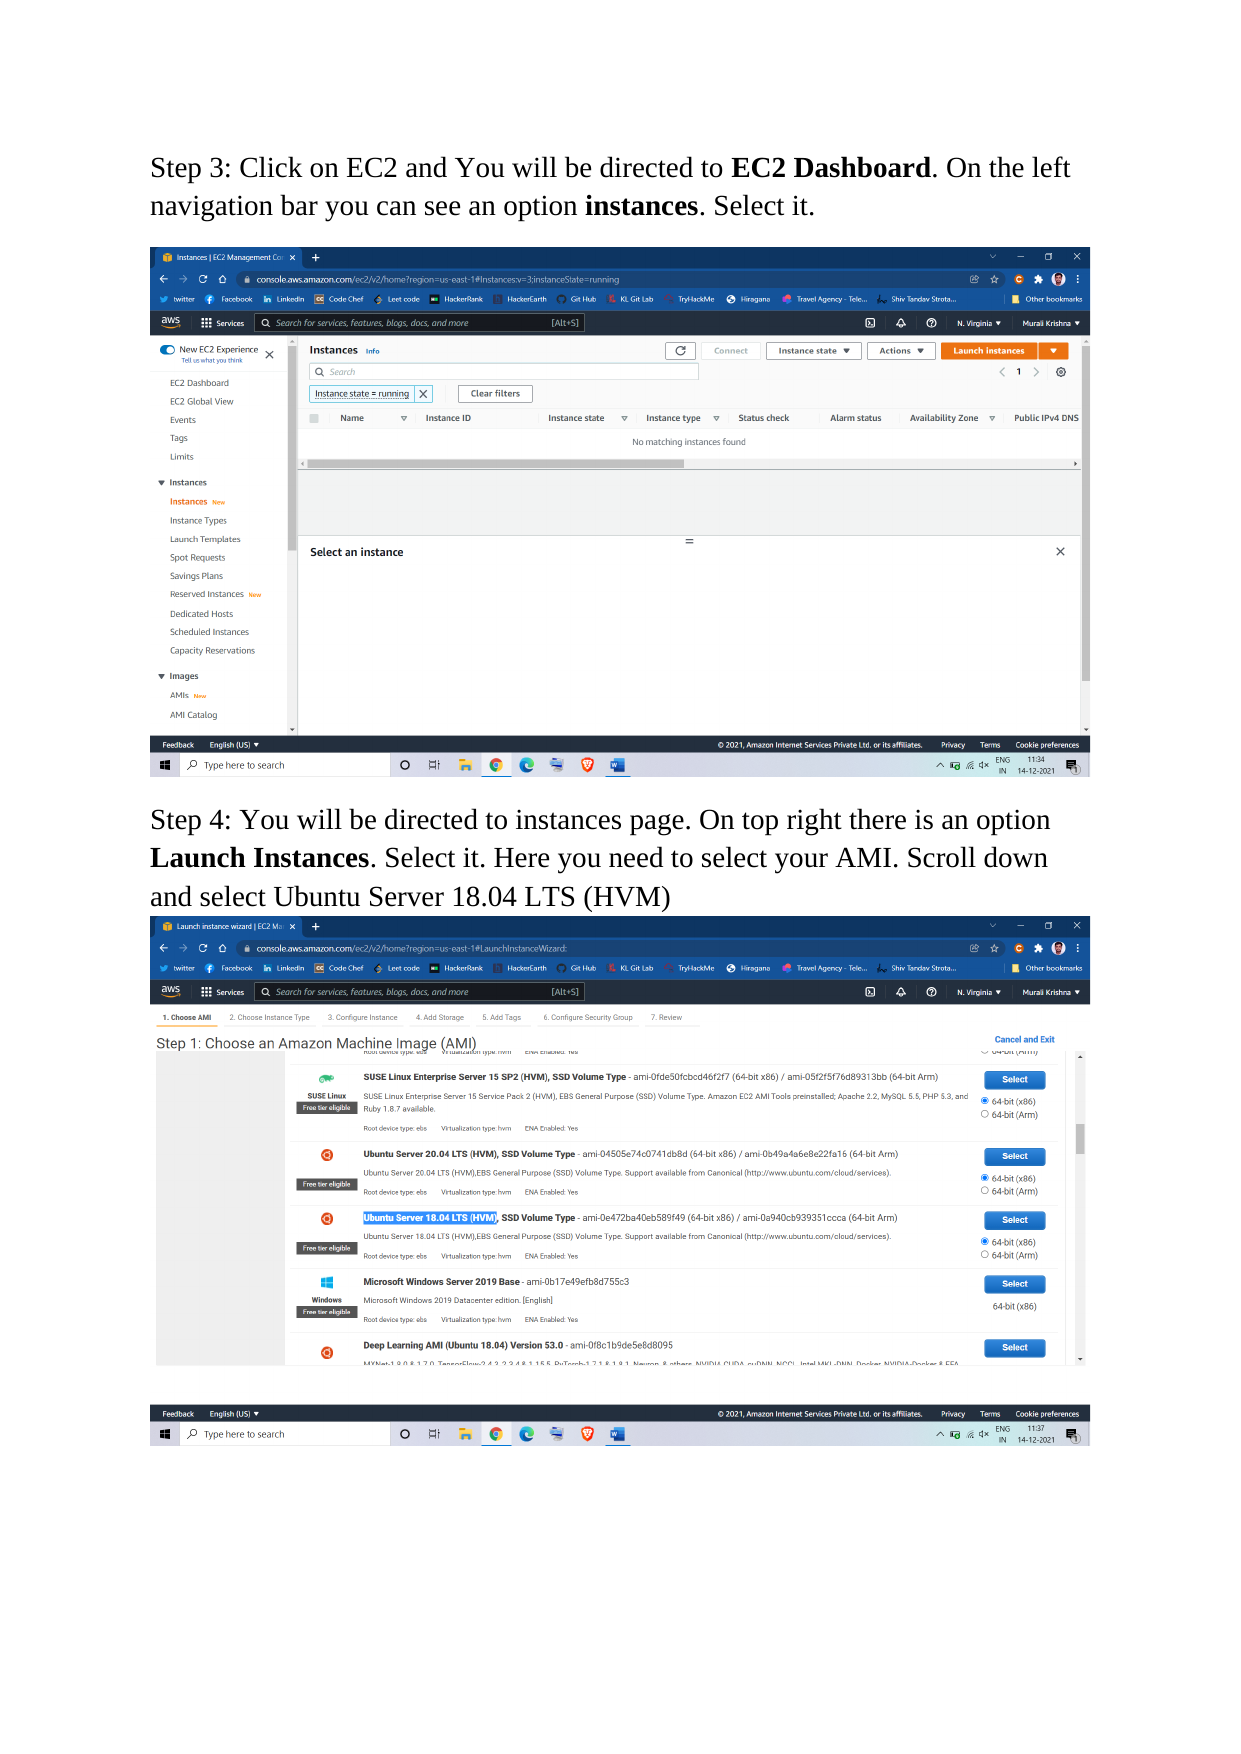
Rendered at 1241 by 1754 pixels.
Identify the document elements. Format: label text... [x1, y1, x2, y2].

text Step 4: You will be directed to instances page. On top right there is an option Launch Instances. Select it. Here you need to select your AMI. Scroll down and select Ubuntu Server 18.04 LTS (HVM) [150, 802, 1090, 916]
text Step 3: Click on EC2 and You will be directed to EC2 Dashboard. On the left navigation bar you can see an option instances. Select it. [150, 150, 1090, 222]
picture [150, 247, 1091, 777]
picture [150, 916, 1091, 1446]
